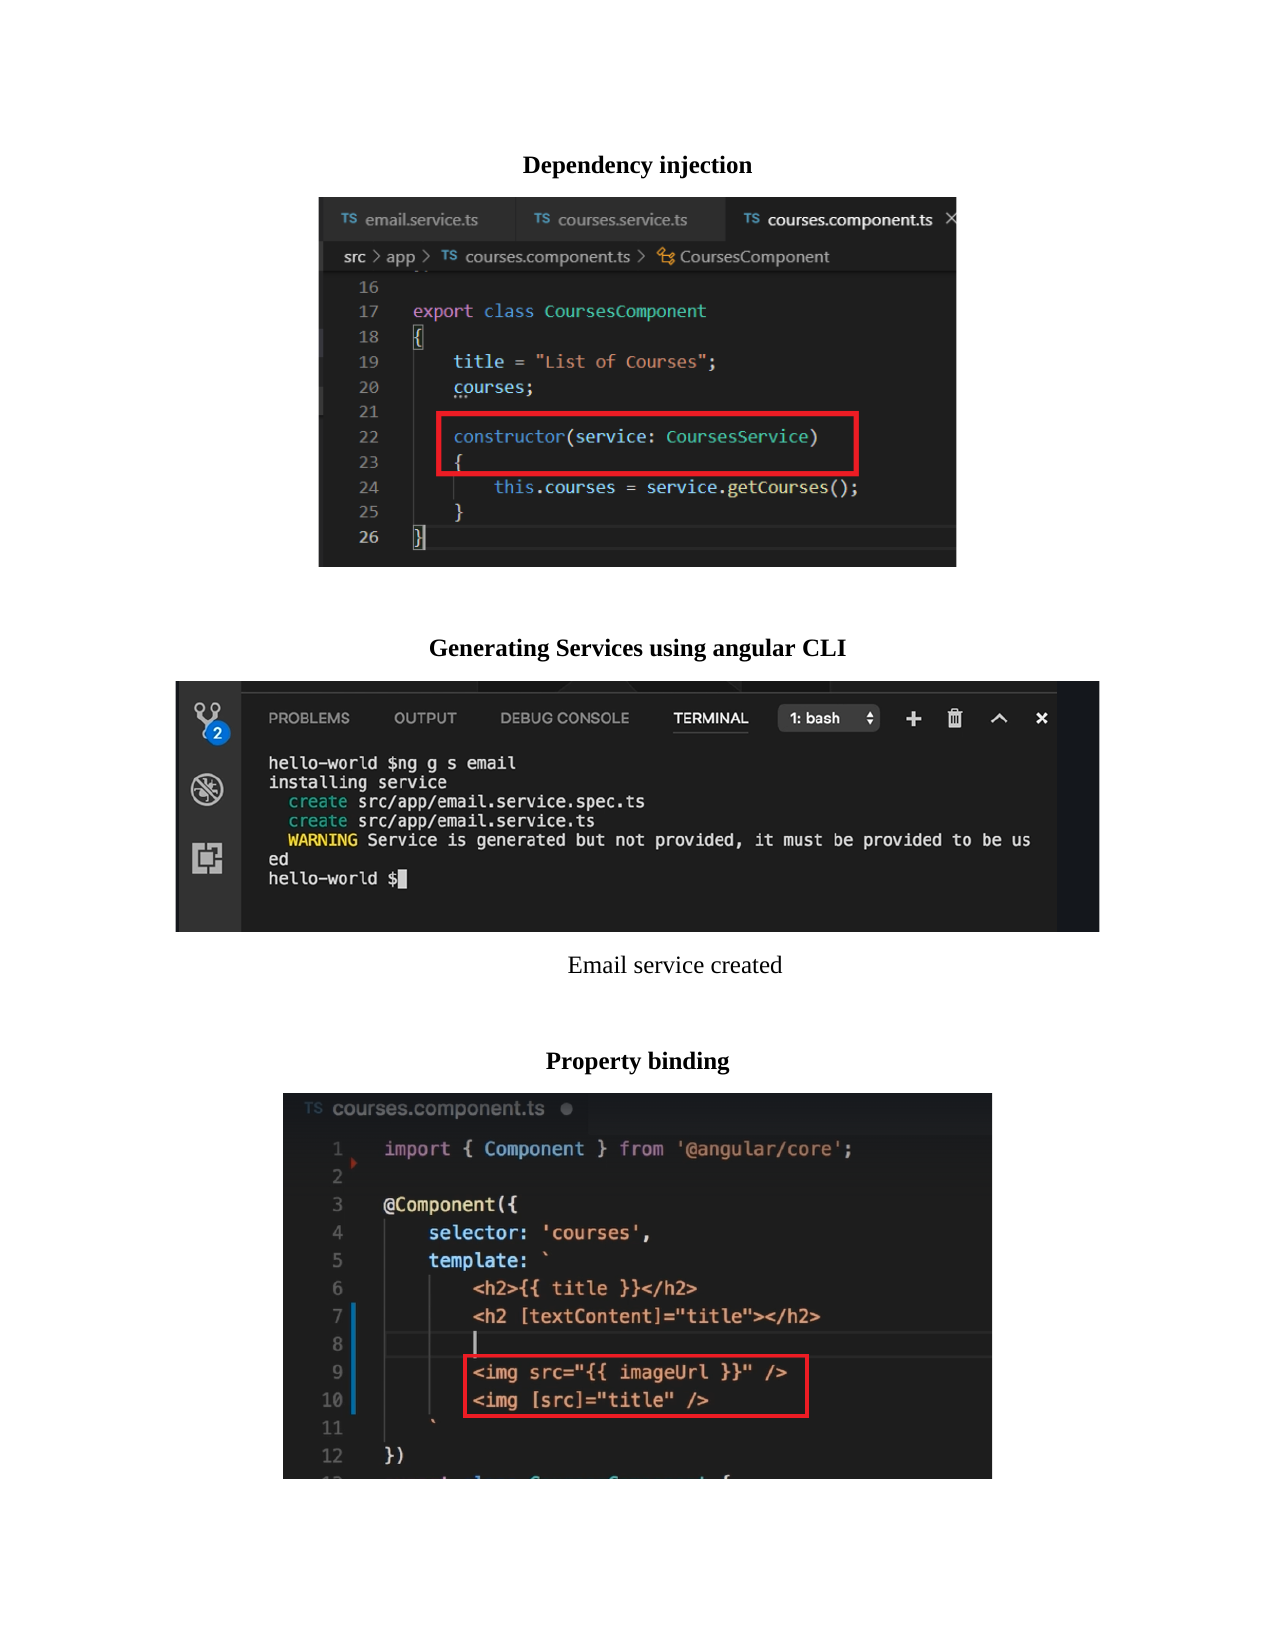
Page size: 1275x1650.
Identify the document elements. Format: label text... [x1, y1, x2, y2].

text Generating Services using angular CLI [150, 633, 1125, 662]
picture [318, 197, 957, 567]
text Property binding [150, 1046, 1125, 1075]
text Email service created [150, 951, 1125, 979]
picture [283, 1093, 993, 1479]
text Dependency injection [150, 150, 1125, 179]
picture [175, 681, 1100, 932]
